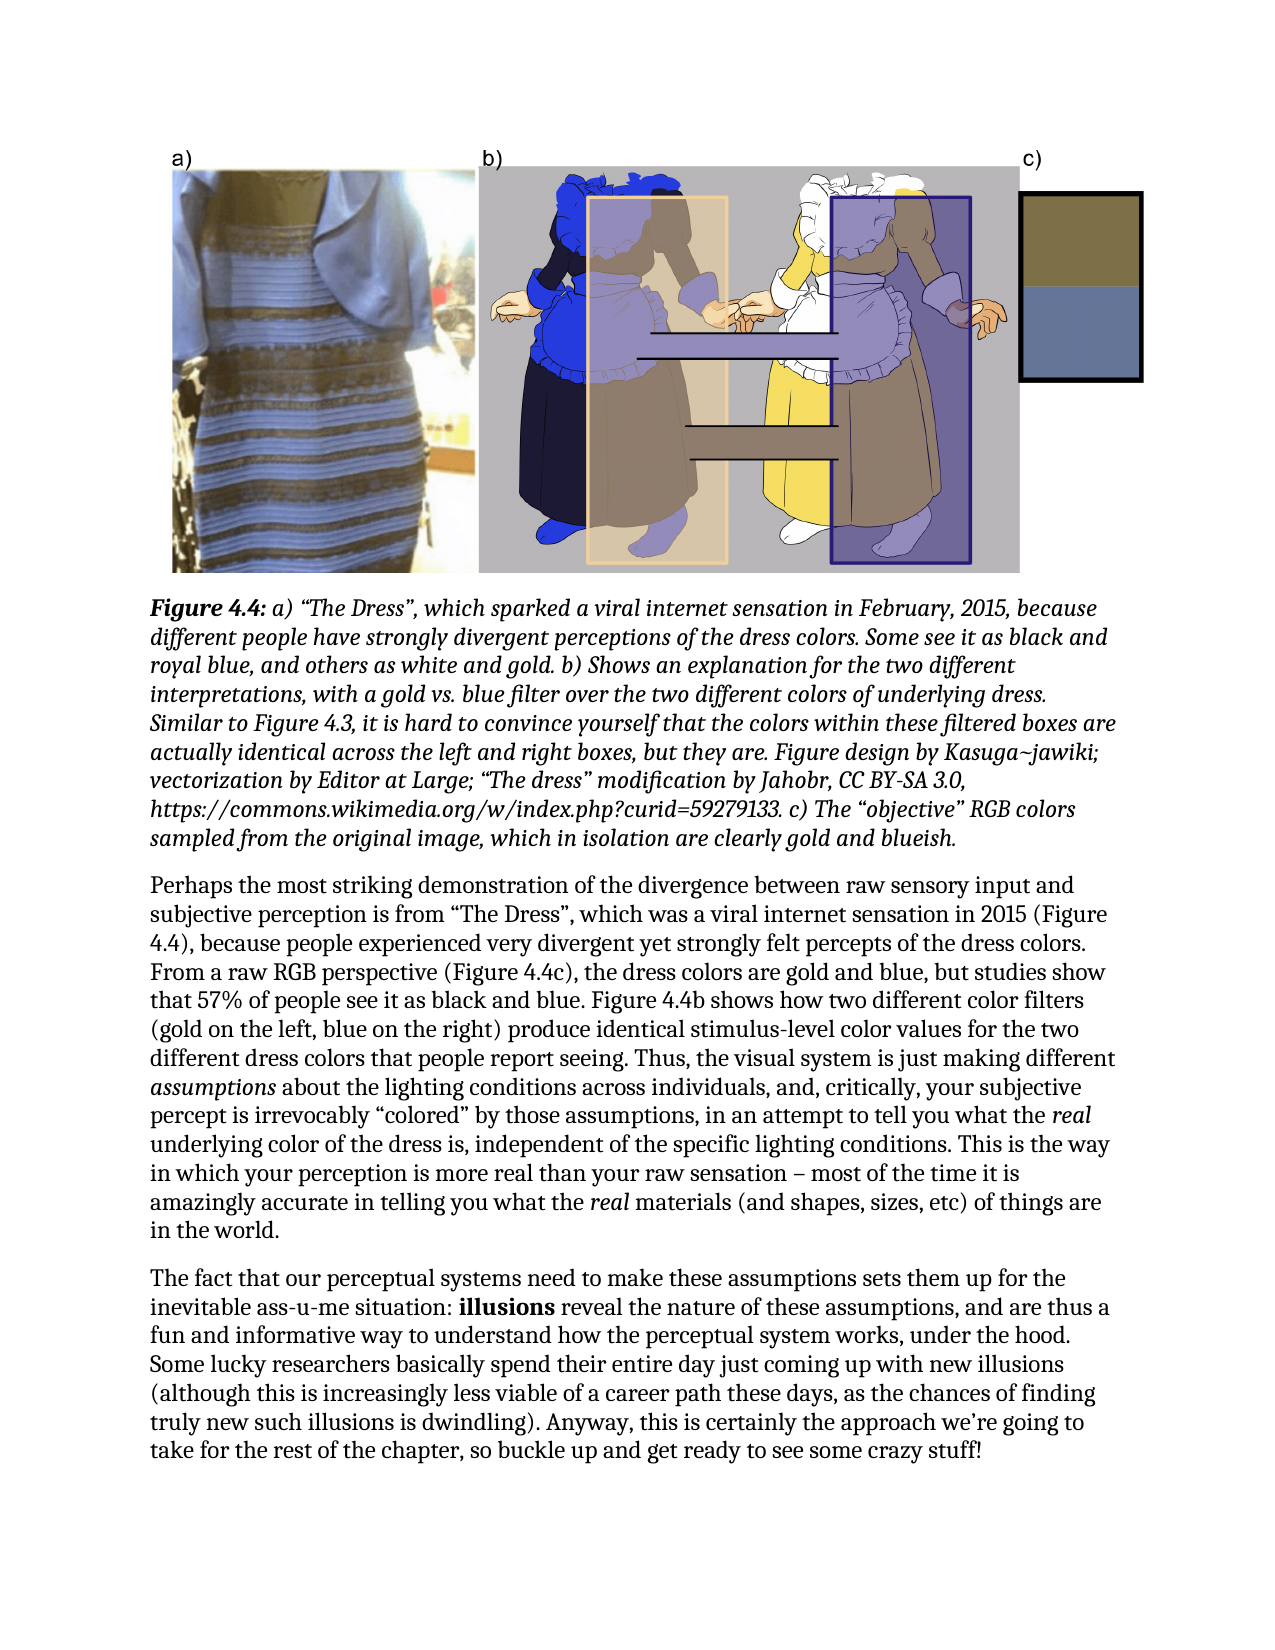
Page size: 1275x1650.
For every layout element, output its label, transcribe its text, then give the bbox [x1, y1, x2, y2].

picture [168, 150, 1144, 573]
text Perhaps the most striking demonstration of the divergence between raw sensory input and subjective perception is from “The Dress”, which was a viral internet sensation in 2015 (Figure 4.4), because people experienced very divergent yet strongly felt percepts of the dress colors. From a raw RGB perspective (Figure 4.4c), the dress colors are gold and blue, but studies show that 57% of people see it as black and blue. Figure 4.4b shows how two different color filters (gold on the left, blue on the right) produce identical stimulus-level color values for the two different dress colors that people report seeing. Thus, the visual system is just making different assumptions about the lighting conditions across individuals, and, critically, your subjective percept is irrevocably “colored” by those assumptions, in an attempt to tell you what the real underlying color of the dress is, independent of the specific lighting conditions. This is the way in which your perception is more real than your raw sensation – most of the time it is amazingly accurate in telling you what the real materials (and shapes, sizes, etc) of things are in the world. [150, 871, 1125, 1245]
text The fact that our perceptual systems need to make these assumptions sets them up for the inevitable ass-u-me situation: illusions reveal the nature of these assumptions, and are thus a fun and informative way to understand how the perceptual system works, under the hood. Some lucky researchers basically spend their entire day just coming up with new illusions (although this is increasingly less viable of a career path these days, as the chances of finding truly new such illusions is dwindling). Anyway, this is certainly the approach we’re going to take for the rest of the chapter, so buckle up and get ready to see some crazy stuff! [150, 1264, 1125, 1465]
text Figure 4.4: a) “The Dress”, which sparked a viral internet sensation in February, 2015, because different people have strongly divergent perceptions of the dress colors. Some see it as black and royal blue, and others as white and gold. b) Shows an explanation for the two different interpretations, with a gold vs. blue filter over the two different colors of underlying dress. Similar to Figure 4.3, it is hard to convince yourself that the colors within these filtered boxes are actually identical across the left and right boxes, but they are. Figure design by Kasuga~jawiki; vectorization by Editor at Large; “The dress” modification by Jahobr, CC BY-SA 3.0, https://commons.wikimedia.org/w/index.php?curid=59279133. c) The “objective” RGB colors sampled from the original image, which in isolation are clearly gold and blueish. [150, 594, 1125, 852]
